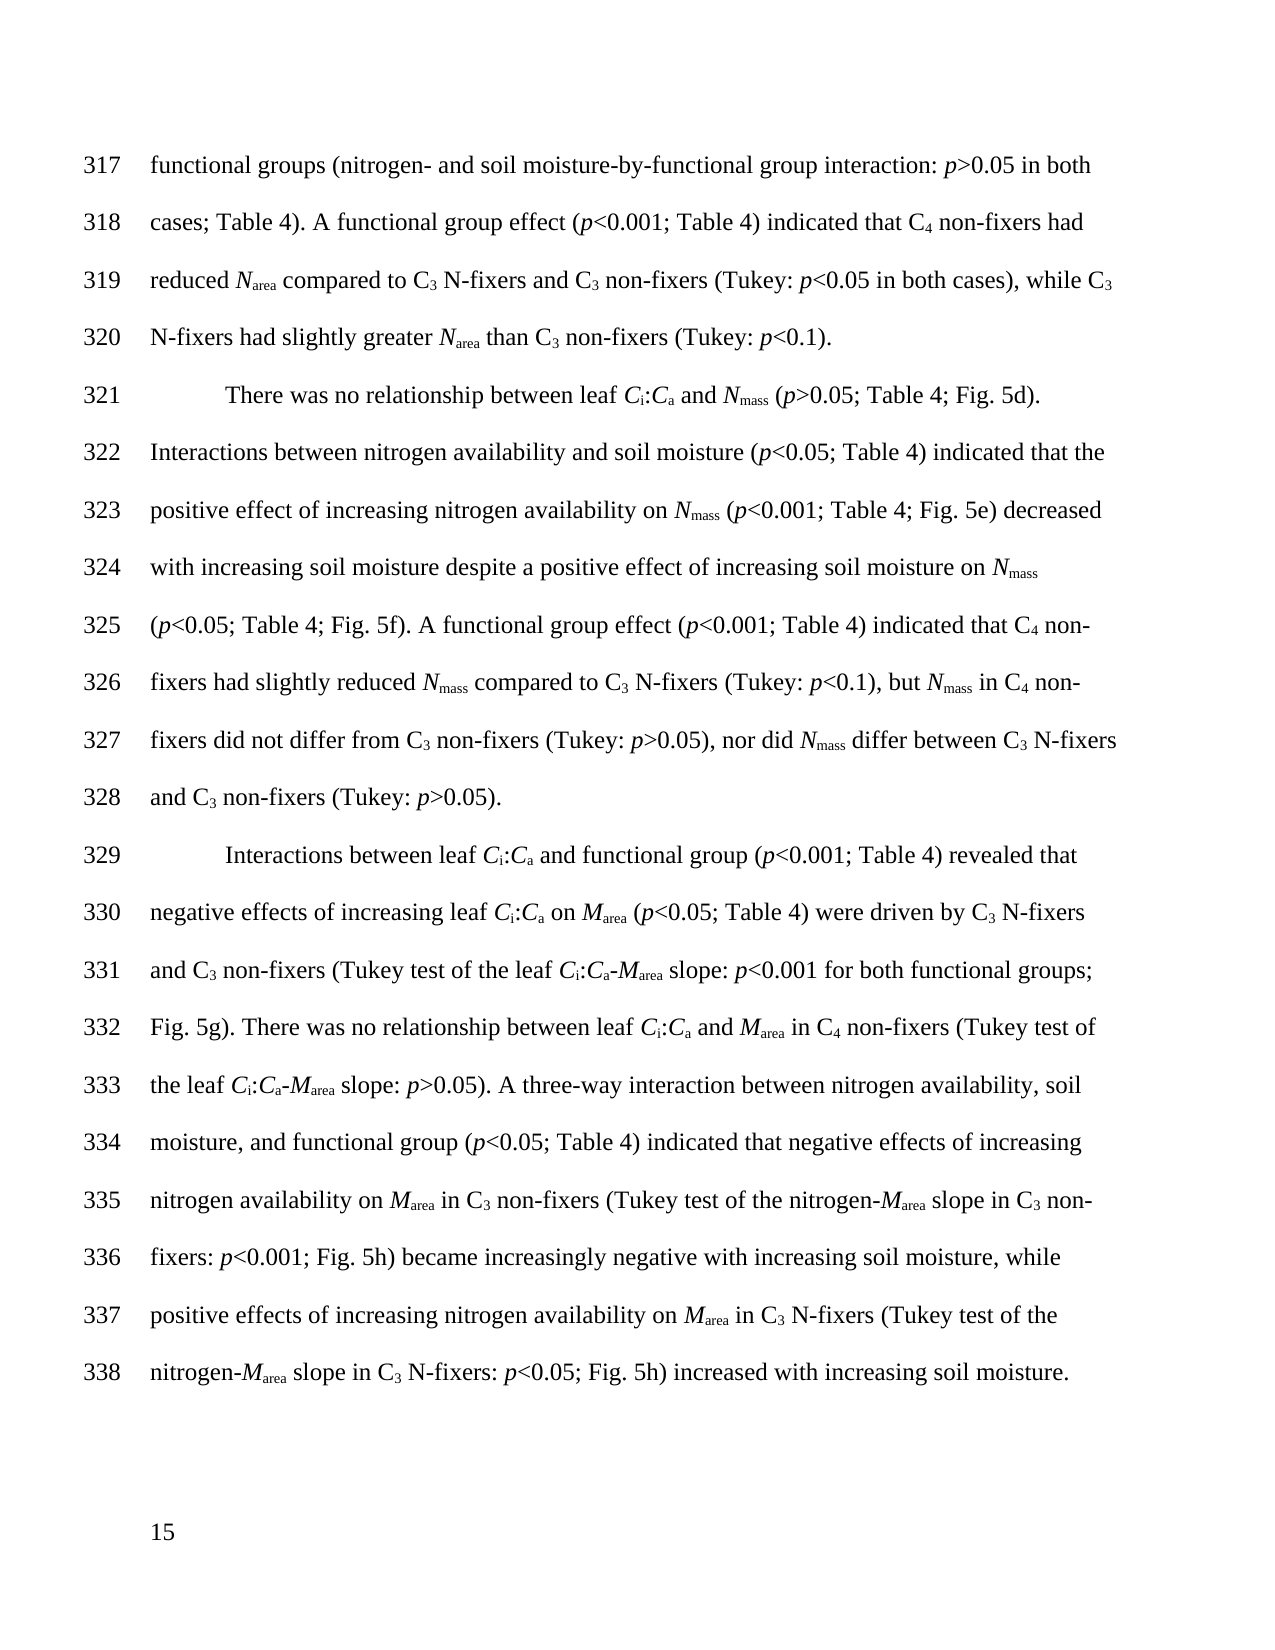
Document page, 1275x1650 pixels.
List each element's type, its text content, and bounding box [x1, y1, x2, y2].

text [150, 150, 1125, 351]
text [150, 840, 1125, 1386]
text There was no relationship between leaf Ci:Ca and Nmass (p>0.05; Table 4; Fig. 5d). Interactions between nitrogen availability and soil moisture (p<0.05; Table 4) indicated that the positive effect of increasing nitrogen availability on Nmass (p<0.001; Table 4; Fig. 5e) decreased with increasing soil moisture despite a positive effect of increasing soil moisture on Nmass (p<0.05; Table 4; Fig. 5f). A functional group effect (p<0.001; Table 4) indicated that C4 non-fixers had slightly reduced Nmass compared to C3 N-fixers (Tukey: p<0.1), but Nmass in C4 non-fixers did not differ from C3 non-fixers (Tukey: p>0.05), nor did Nmass differ between C3 N-fixers and C3 non-fixers (Tukey: p>0.05). [150, 380, 1125, 811]
